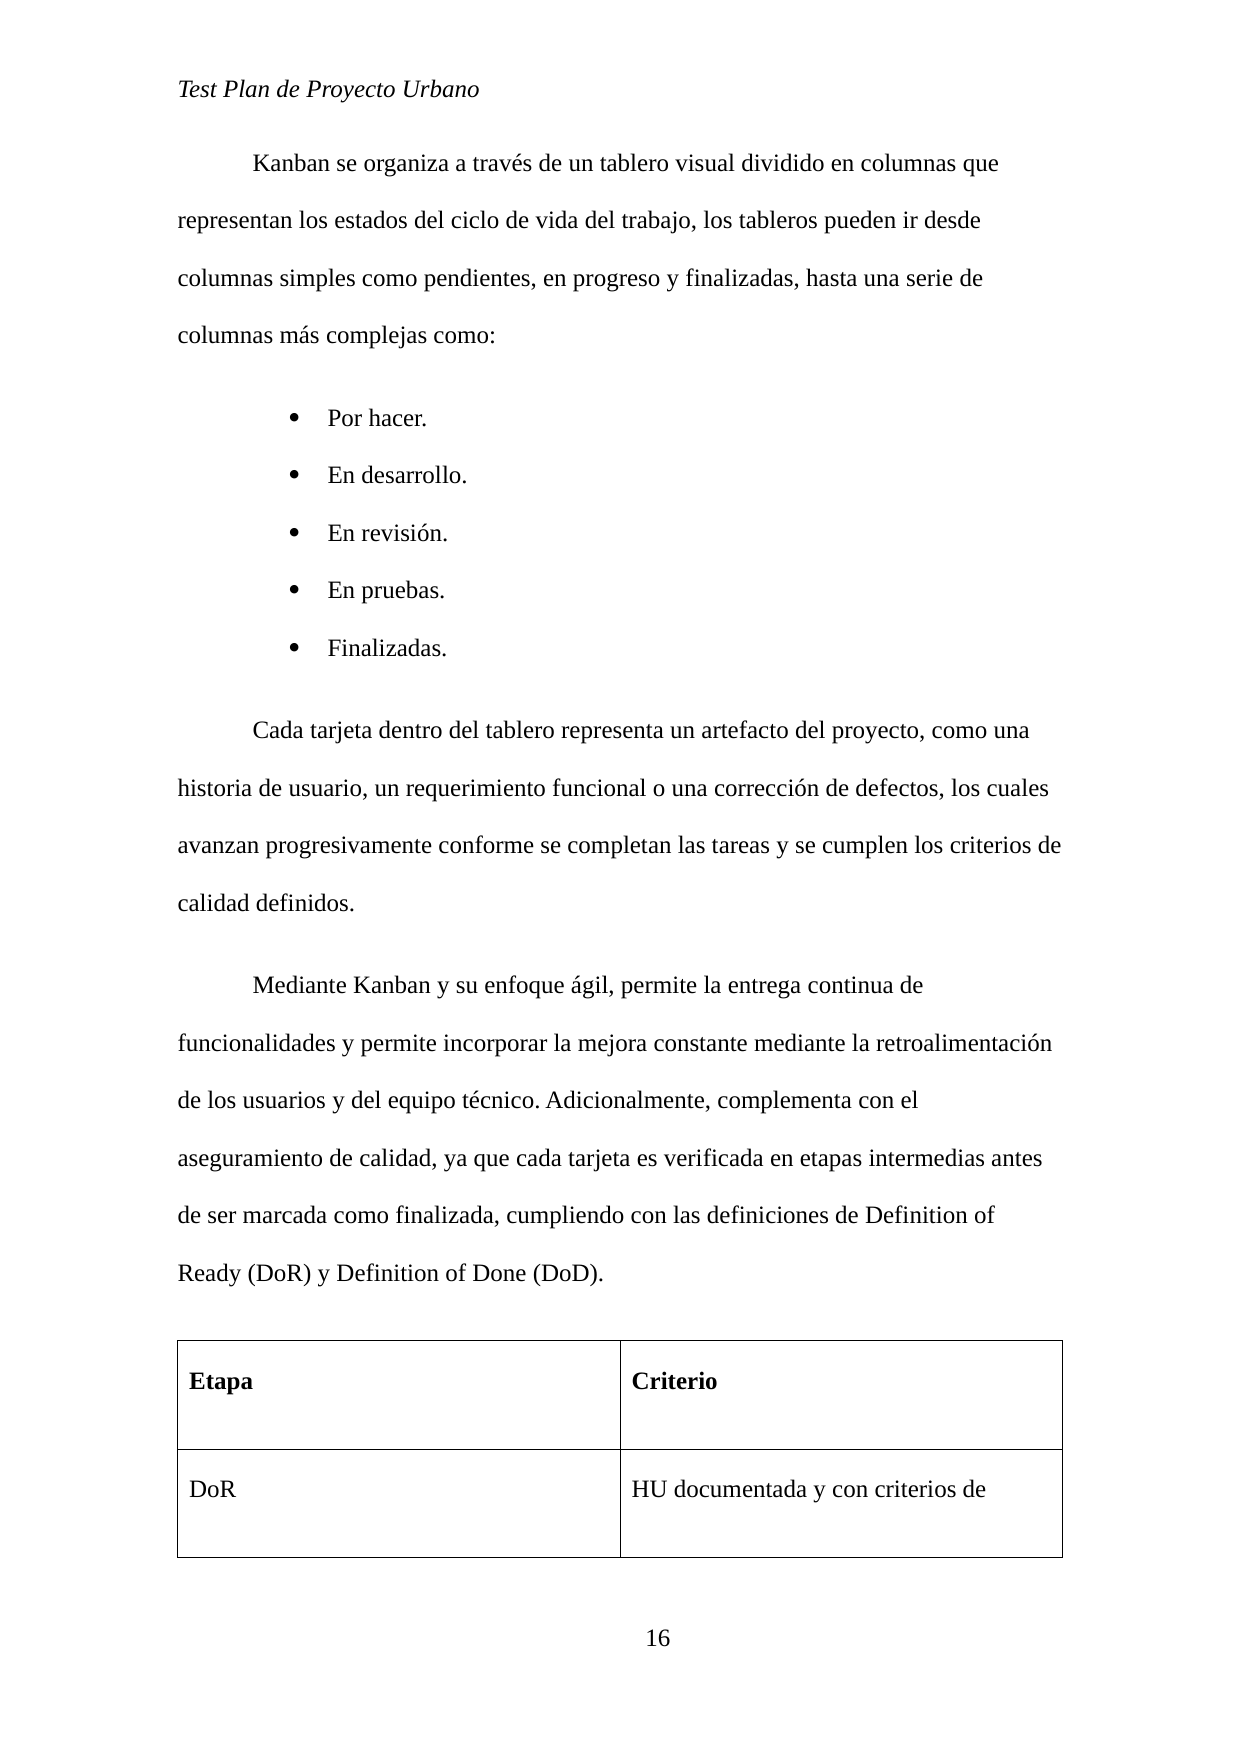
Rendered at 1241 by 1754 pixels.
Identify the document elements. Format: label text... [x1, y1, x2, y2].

table_header Etapa [178, 1341, 620, 1448]
list En revisión. [290, 518, 1063, 546]
list En desarrollo. [290, 460, 1063, 489]
list En pruebas. [290, 575, 1063, 604]
table_cell DoR [178, 1450, 620, 1557]
list Por hacer. [290, 403, 1063, 431]
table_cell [621, 1450, 1062, 1557]
table_header Criterio [621, 1341, 1062, 1448]
list Finalizadas. [290, 633, 1063, 661]
text Cada tarjeta dentro del tablero representa un artefacto del proyecto, como una historia de usuario, un requerimiento funcional o una corrección de defectos, los cuales avanzan progresivamente conforme se completan las tareas y se cumplen los criterios de calidad definidos. [177, 715, 1063, 916]
text Kanban se organiza a través de un tablero visual dividido en columnas que representan los estados del ciclo de vida del trabajo, los tableros pueden ir desde columnas simples como pendientes, en progreso y finalizadas, hasta una serie de columnas más complejas como: [177, 148, 1063, 349]
text Mediante Kanban y su enfoque ágil, permite la entrega continua de funcionalidades y permite incorporar la mejora constante mediante la retroalimentación de los usuarios y del equipo técnico. Adicionalmente, complementa con el aseguramiento de calidad, ya que cada tarjeta es verificada en etapas intermedias antes de ser marcada como finalizada, cumpliendo con las definiciones de Definition of Ready (DoR) y Definition of Done (DoD). [177, 970, 1063, 1286]
